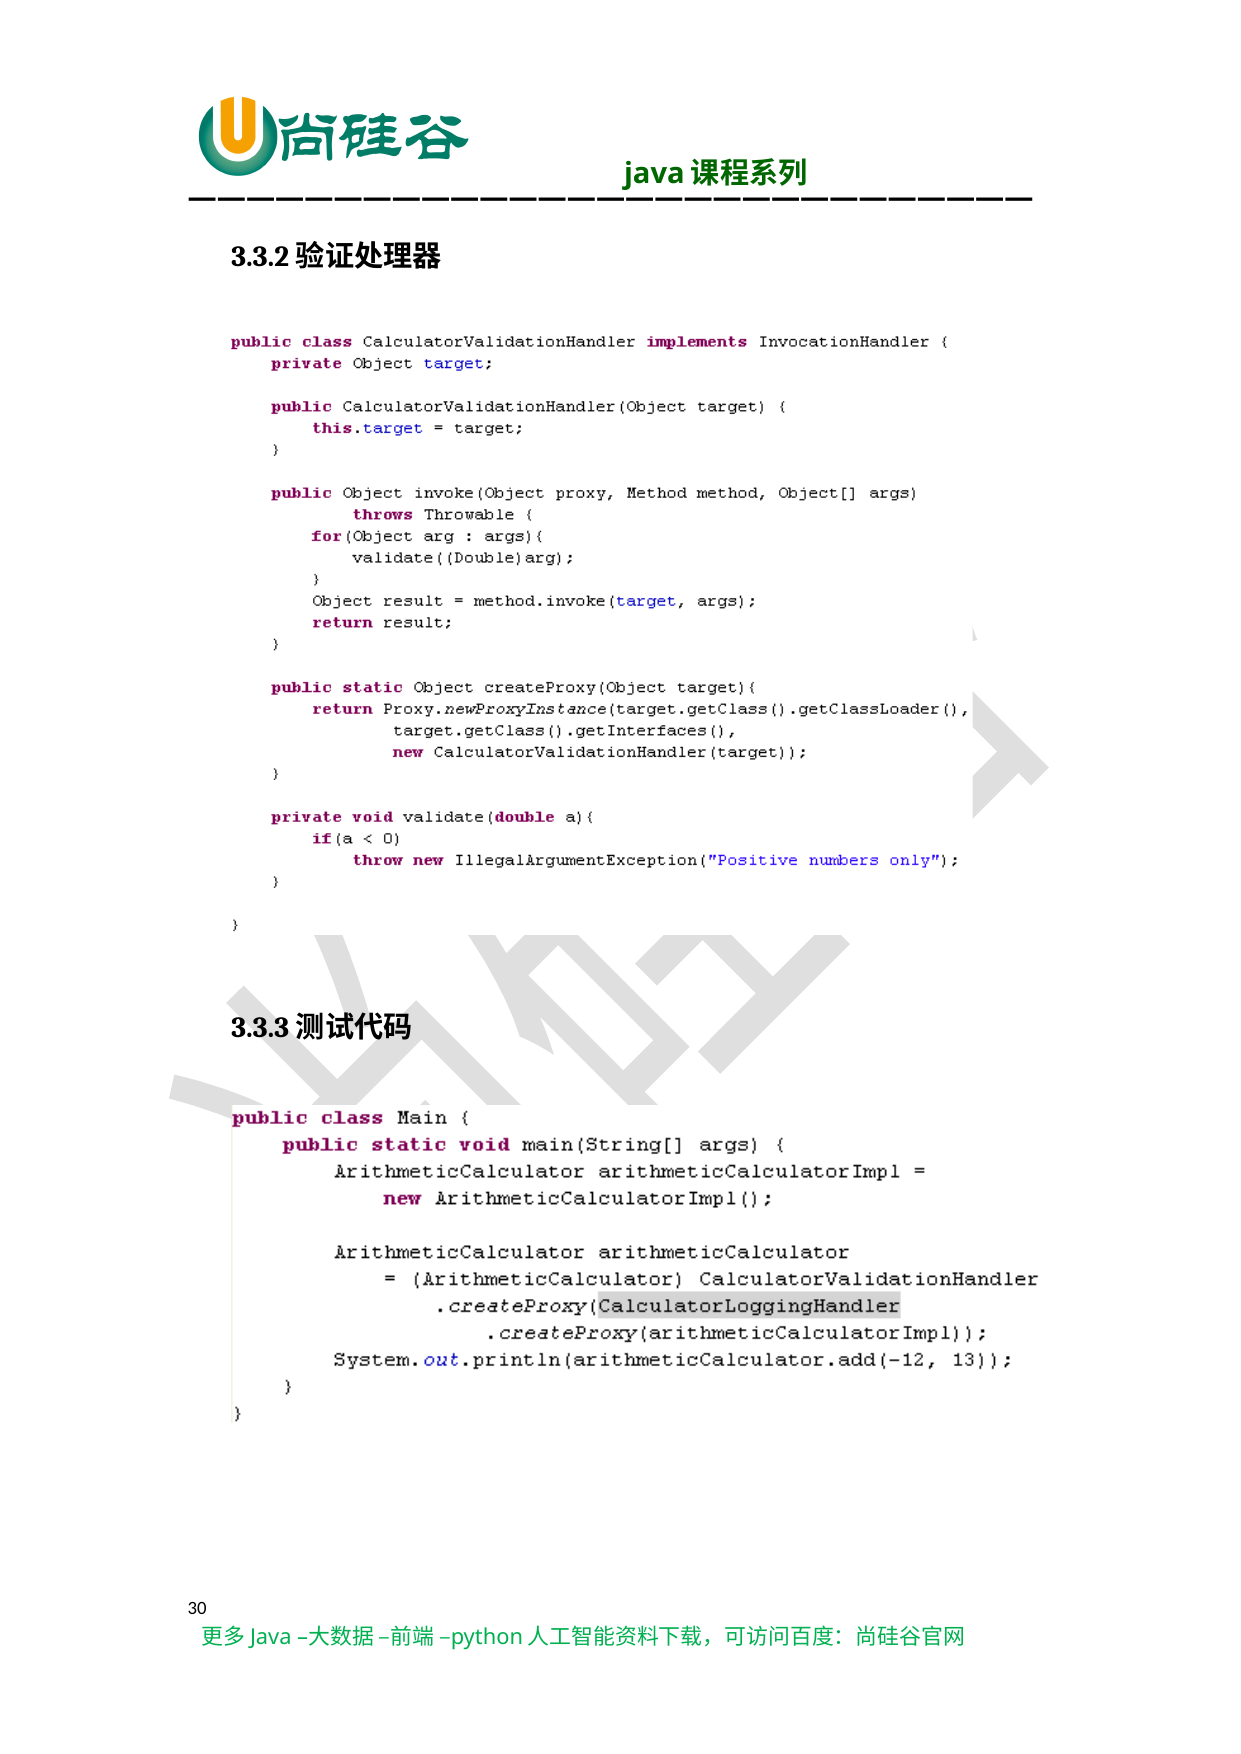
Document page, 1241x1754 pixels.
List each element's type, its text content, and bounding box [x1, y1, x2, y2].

picture [231, 1105, 1057, 1423]
picture [187, 88, 476, 184]
subtitle 3.3.3 测试代码 [187, 992, 1053, 1057]
subtitle 3.3.2 验证处理器 [187, 221, 1053, 286]
picture [231, 334, 973, 935]
